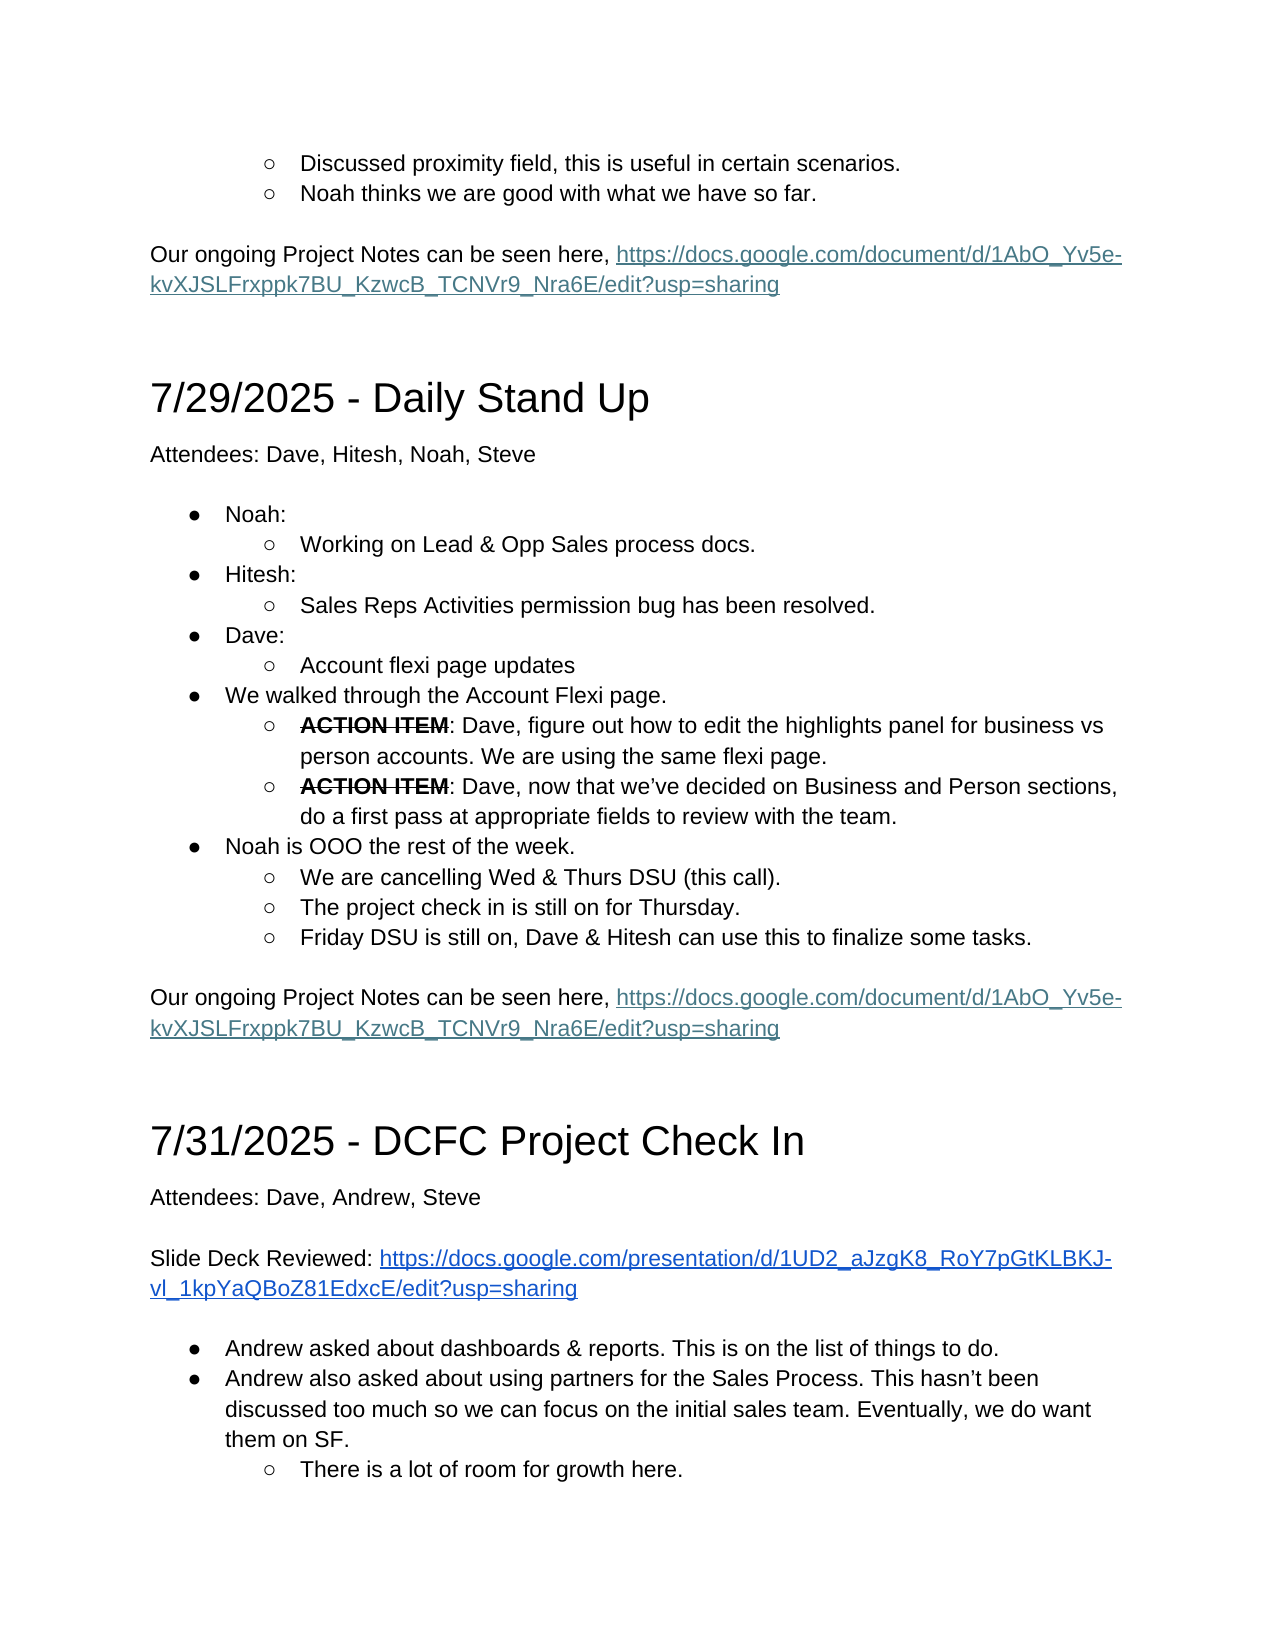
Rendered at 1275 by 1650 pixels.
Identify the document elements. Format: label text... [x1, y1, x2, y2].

list Noah is OOO the rest of the week. [187, 833, 1125, 859]
list Noah: [187, 501, 1125, 527]
subtitle 7/31/2025 - DCFC Project Check In [150, 1117, 1125, 1164]
text Attendees: Dave, Andrew, Steve [150, 1184, 1125, 1211]
list Discussed proximity field, this is useful in certain scenarios. [262, 150, 1125, 176]
list Andrew asked about dashboards & reports. This is on the list of things to do. [187, 1335, 1125, 1362]
text Our ongoing Project Notes can be seen here, https://docs.google.com/document/d/1AbO_Yv5e-kvXJSLFrxppk7BU_KzwcB_TCNVr9_Nra6E/edit?usp=sharing [150, 241, 1125, 297]
list Sales Reps Activities permission bug has been resolved. [262, 592, 1125, 618]
text Our ongoing Project Notes can be seen here, https://docs.google.com/document/d/1AbO_Yv5e-kvXJSLFrxppk7BU_KzwcB_TCNVr9_Nra6E/edit?usp=sharing [150, 984, 1125, 1041]
list The project check in is still on for Thursday. [262, 894, 1125, 920]
list Andrew also asked about using partners for the Sales Process. This hasn’t been discussed too much so we can focus on the initial sales team. Eventually, we do want them on SF. [187, 1365, 1125, 1452]
list Account flexi page updates [262, 652, 1125, 678]
list Friday DSU is still on, Dave & Hitesh can use this to finalize some tasks. [262, 924, 1125, 950]
list Noah thinks we are good with what we have so far. [262, 180, 1125, 207]
text Slide Deck Reviewed: https://docs.google.com/presentation/d/1UD2_aJzgK8_RoY7pGtKLBKJ-vl_1kpYaQBoZ81EdxcE/edit?usp=sharing [150, 1244, 1125, 1301]
text Attendees: Dave, Hitesh, Noah, Steve [150, 441, 1125, 467]
subtitle 7/29/2025 - Daily Stand Up [150, 373, 1125, 421]
list We walked through the Account Flexi page. [187, 682, 1125, 708]
list Hitesh: [187, 561, 1125, 588]
list Working on Lead & Opp Sales process docs. [262, 531, 1125, 557]
list There is a lot of room for growth here. [262, 1456, 1125, 1482]
list Dave: [187, 622, 1125, 648]
list We are cancelling Wed & Thurs DSU (this call). [262, 863, 1125, 890]
list ACTION ITEM: Dave, figure out how to edit the highlights panel for business vs person accounts. We are using the same flexi page. [262, 712, 1125, 769]
list ACTION ITEM: Dave, now that we’ve decided on Business and Person sections, do a first pass at appropriate fields to review with the team. [262, 773, 1125, 829]
